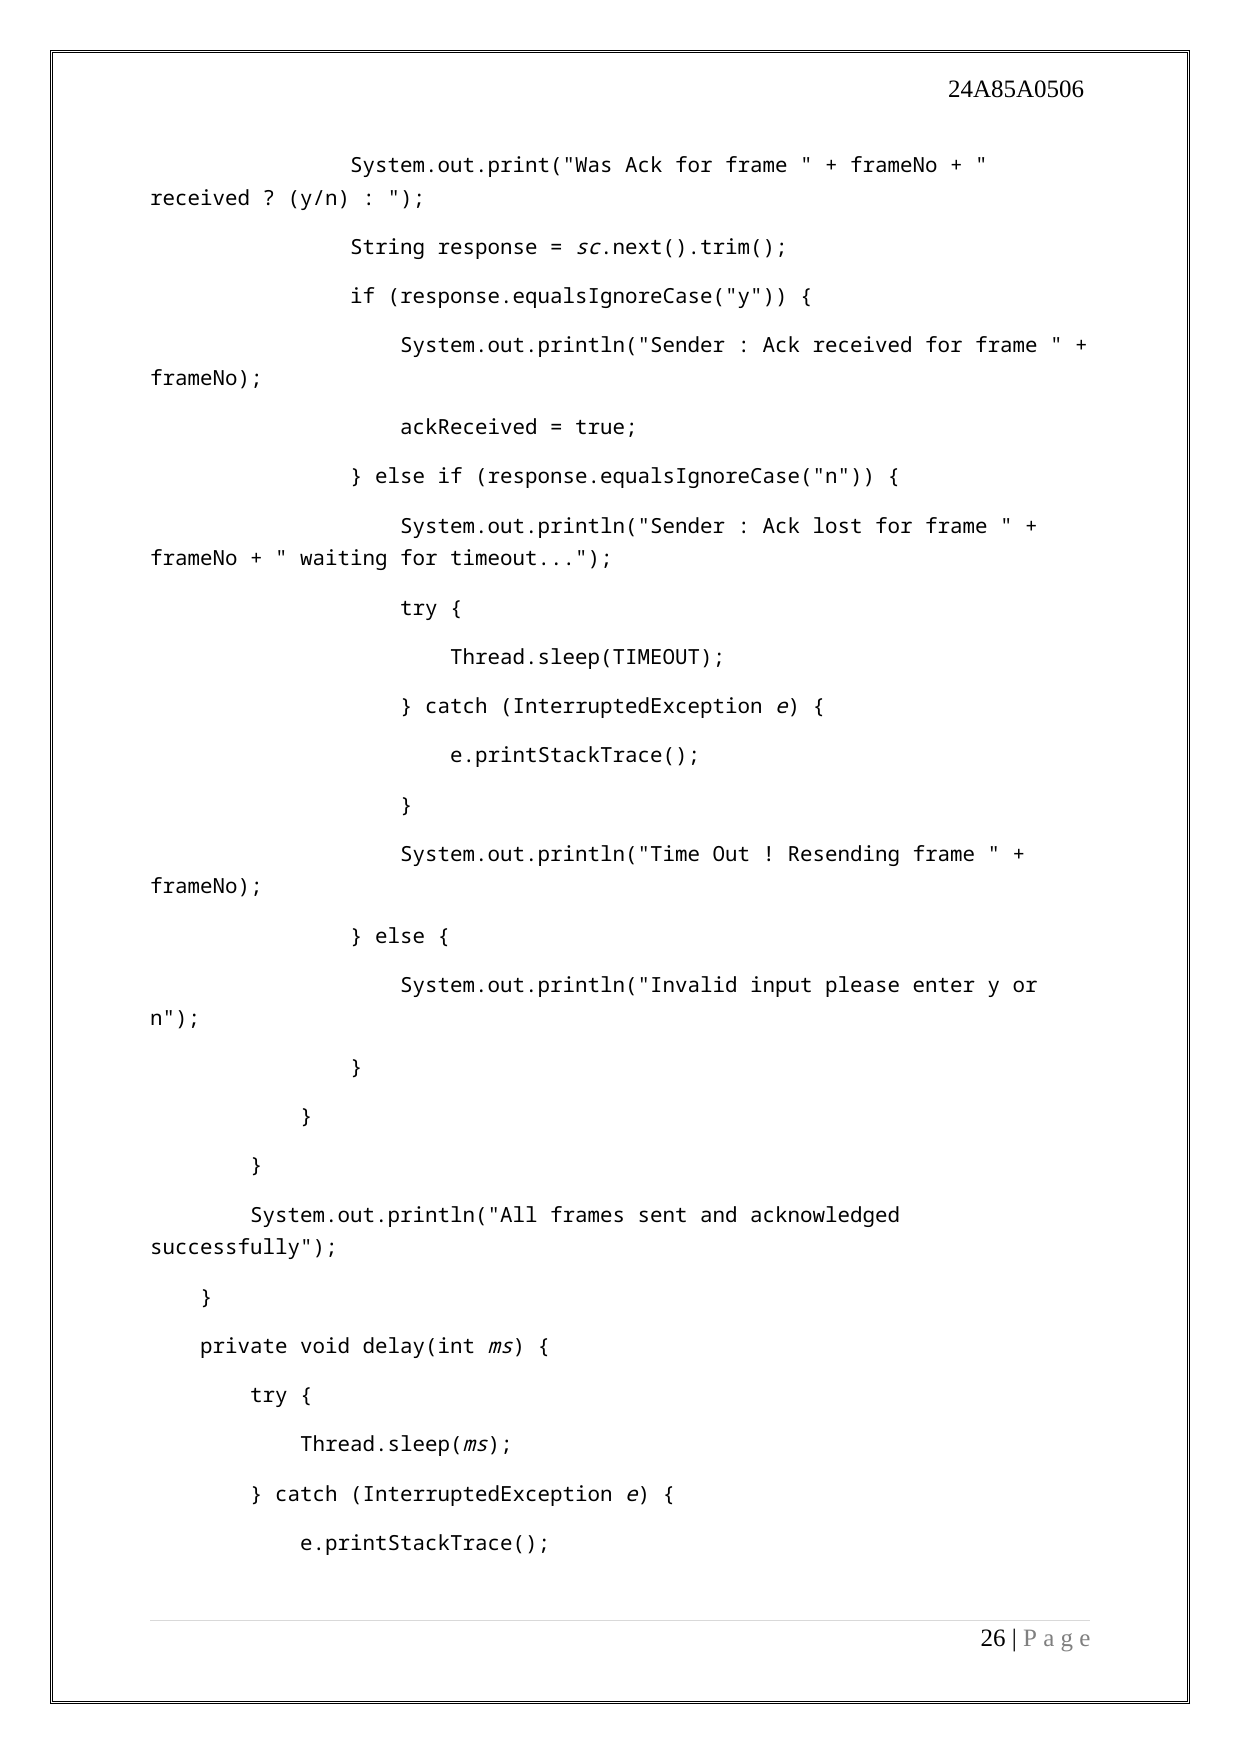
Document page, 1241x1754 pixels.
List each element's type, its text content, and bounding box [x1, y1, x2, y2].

text } [150, 1101, 1090, 1130]
text Thread.sleep(TIMEOUT); [150, 642, 1090, 670]
text } catch (InterruptedException e) { [150, 691, 1090, 720]
text private void delay(int ms) { [150, 1331, 1090, 1359]
text } [150, 1282, 1090, 1310]
text String response = sc.next().trim(); [150, 232, 1090, 260]
text try { [150, 593, 1090, 621]
text System.out.println("Sender : Ack received for frame " + frameNo); [150, 330, 1090, 391]
text Thread.sleep(ms); [150, 1429, 1090, 1458]
text System.out.print("Was Ack for frame " + frameNo + " received ? (y/n) : "); [150, 150, 1090, 211]
text } [150, 790, 1090, 818]
text } catch (InterruptedException e) { [150, 1479, 1090, 1507]
text System.out.println("Invalid input please enter y or n"); [150, 970, 1090, 1031]
text } else if (response.equalsIgnoreCase("n")) { [150, 462, 1090, 490]
text } else { [150, 921, 1090, 949]
text e.printStackTrace(); [150, 1528, 1090, 1557]
text System.out.println("Time Out ! Resending frame " + frameNo); [150, 839, 1090, 900]
text System.out.println("Sender : Ack lost for frame " + frameNo + " waiting for timeout..."); [150, 511, 1090, 572]
text System.out.println("All frames sent and acknowledged successfully"); [150, 1200, 1090, 1261]
text } [150, 1052, 1090, 1081]
text } [150, 1151, 1090, 1179]
text e.printStackTrace(); [150, 741, 1090, 769]
text try { [150, 1380, 1090, 1409]
text ackReceived = true; [150, 412, 1090, 441]
text if (response.equalsIgnoreCase("y")) { [150, 281, 1090, 309]
